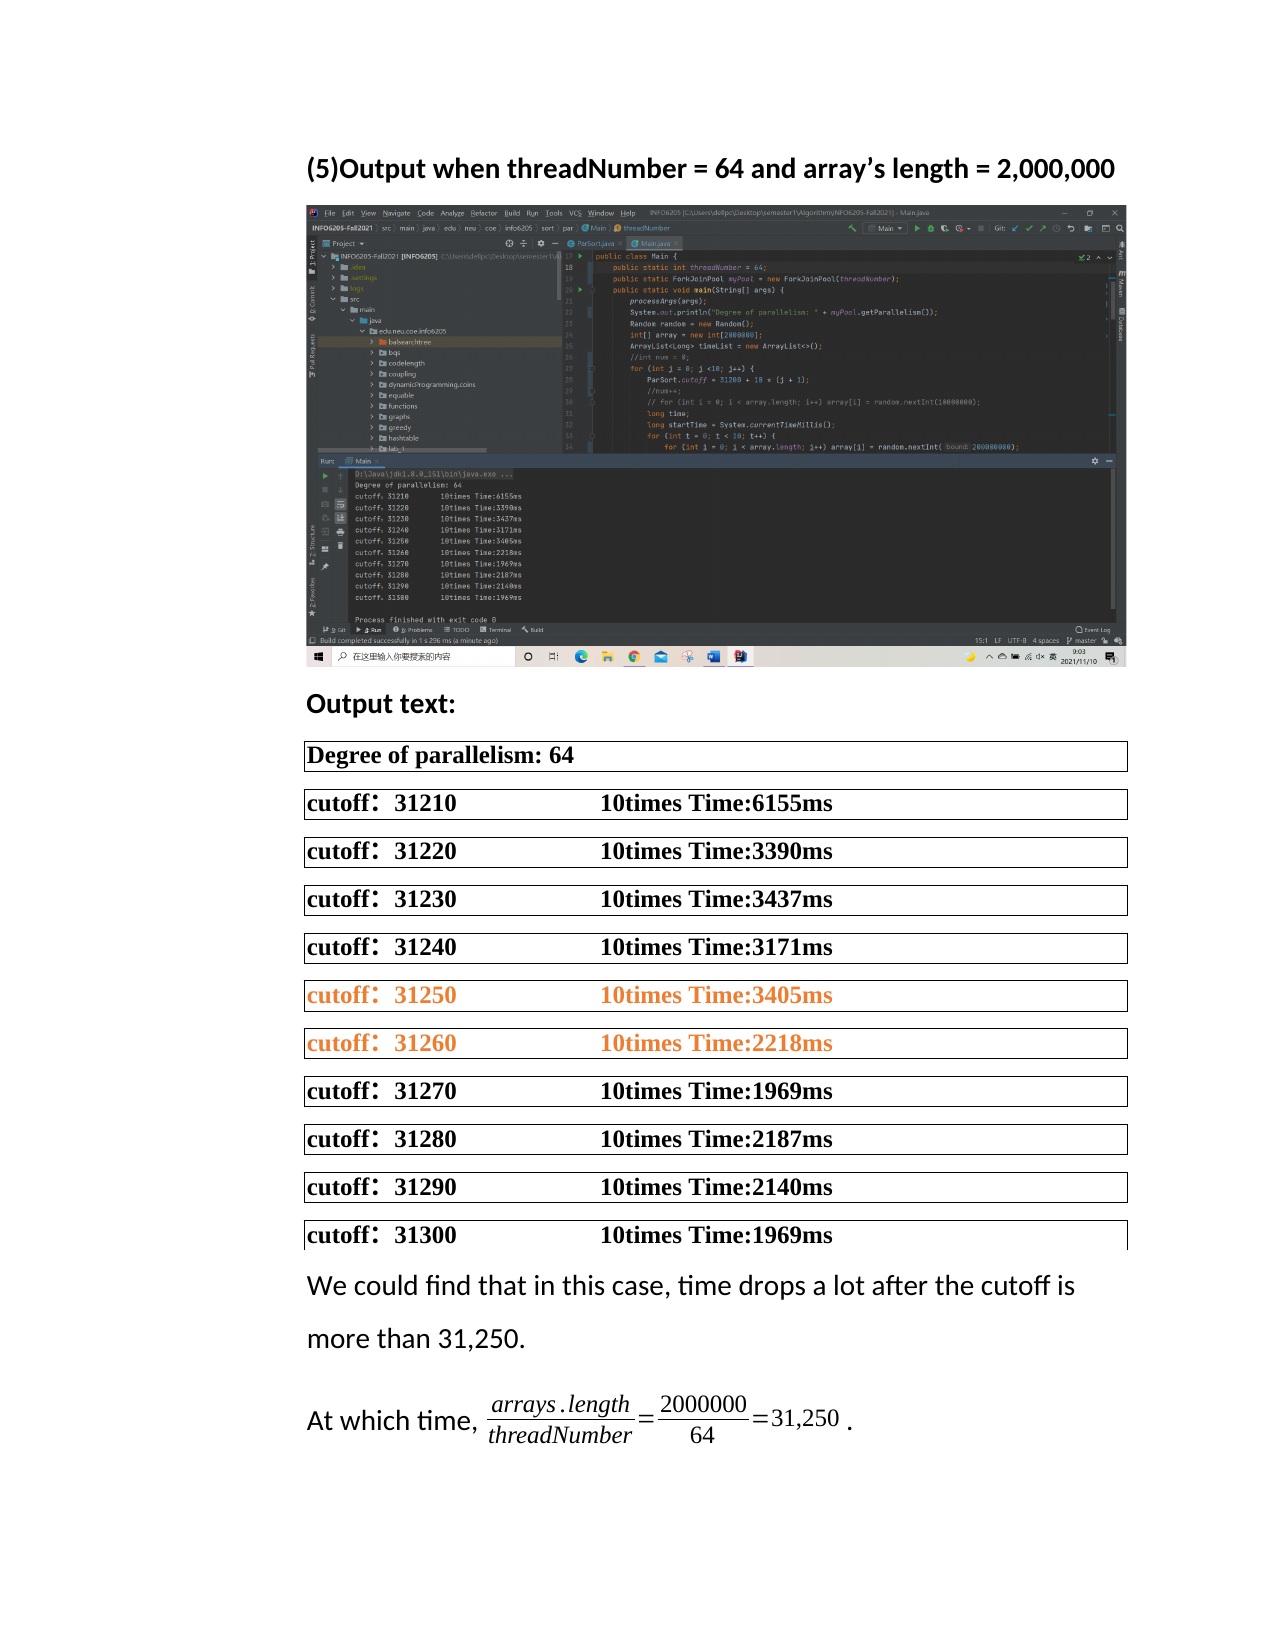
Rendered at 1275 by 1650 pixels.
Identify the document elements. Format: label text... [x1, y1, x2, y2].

list Degree of parallelism: 64 [305, 742, 1127, 771]
list cutoff：31270 10times Time:1969ms [305, 1077, 1127, 1106]
list (5)Output when threadNumber = 64 and array’s length = 2,000,000 [306, 150, 1125, 186]
list At which time, . [307, 1390, 1125, 1449]
list cutoff：31290 10times Time:2140ms [305, 1173, 1127, 1202]
list cutoff：31230 10times Time:3437ms [305, 886, 1127, 915]
list Output text: [306, 686, 1125, 721]
list cutoff：31250 10times Time:3405ms [305, 981, 1127, 1011]
list cutoff：31260 10times Time:2218ms [305, 1029, 1127, 1058]
list cutoff：31220 10times Time:3390ms [305, 838, 1127, 867]
list cutoff：31280 10times Time:2187ms [305, 1125, 1127, 1154]
list cutoff：31210 10times Time:6155ms [305, 790, 1127, 819]
list cutoff：31240 10times Time:3171ms [305, 934, 1127, 963]
picture [306, 205, 1127, 667]
list cutoff：31300 10times Time:1969ms [305, 1221, 1127, 1250]
list We could find that in this case, time drops a lot after the cutoff is more than 31,250. [307, 1267, 1125, 1356]
